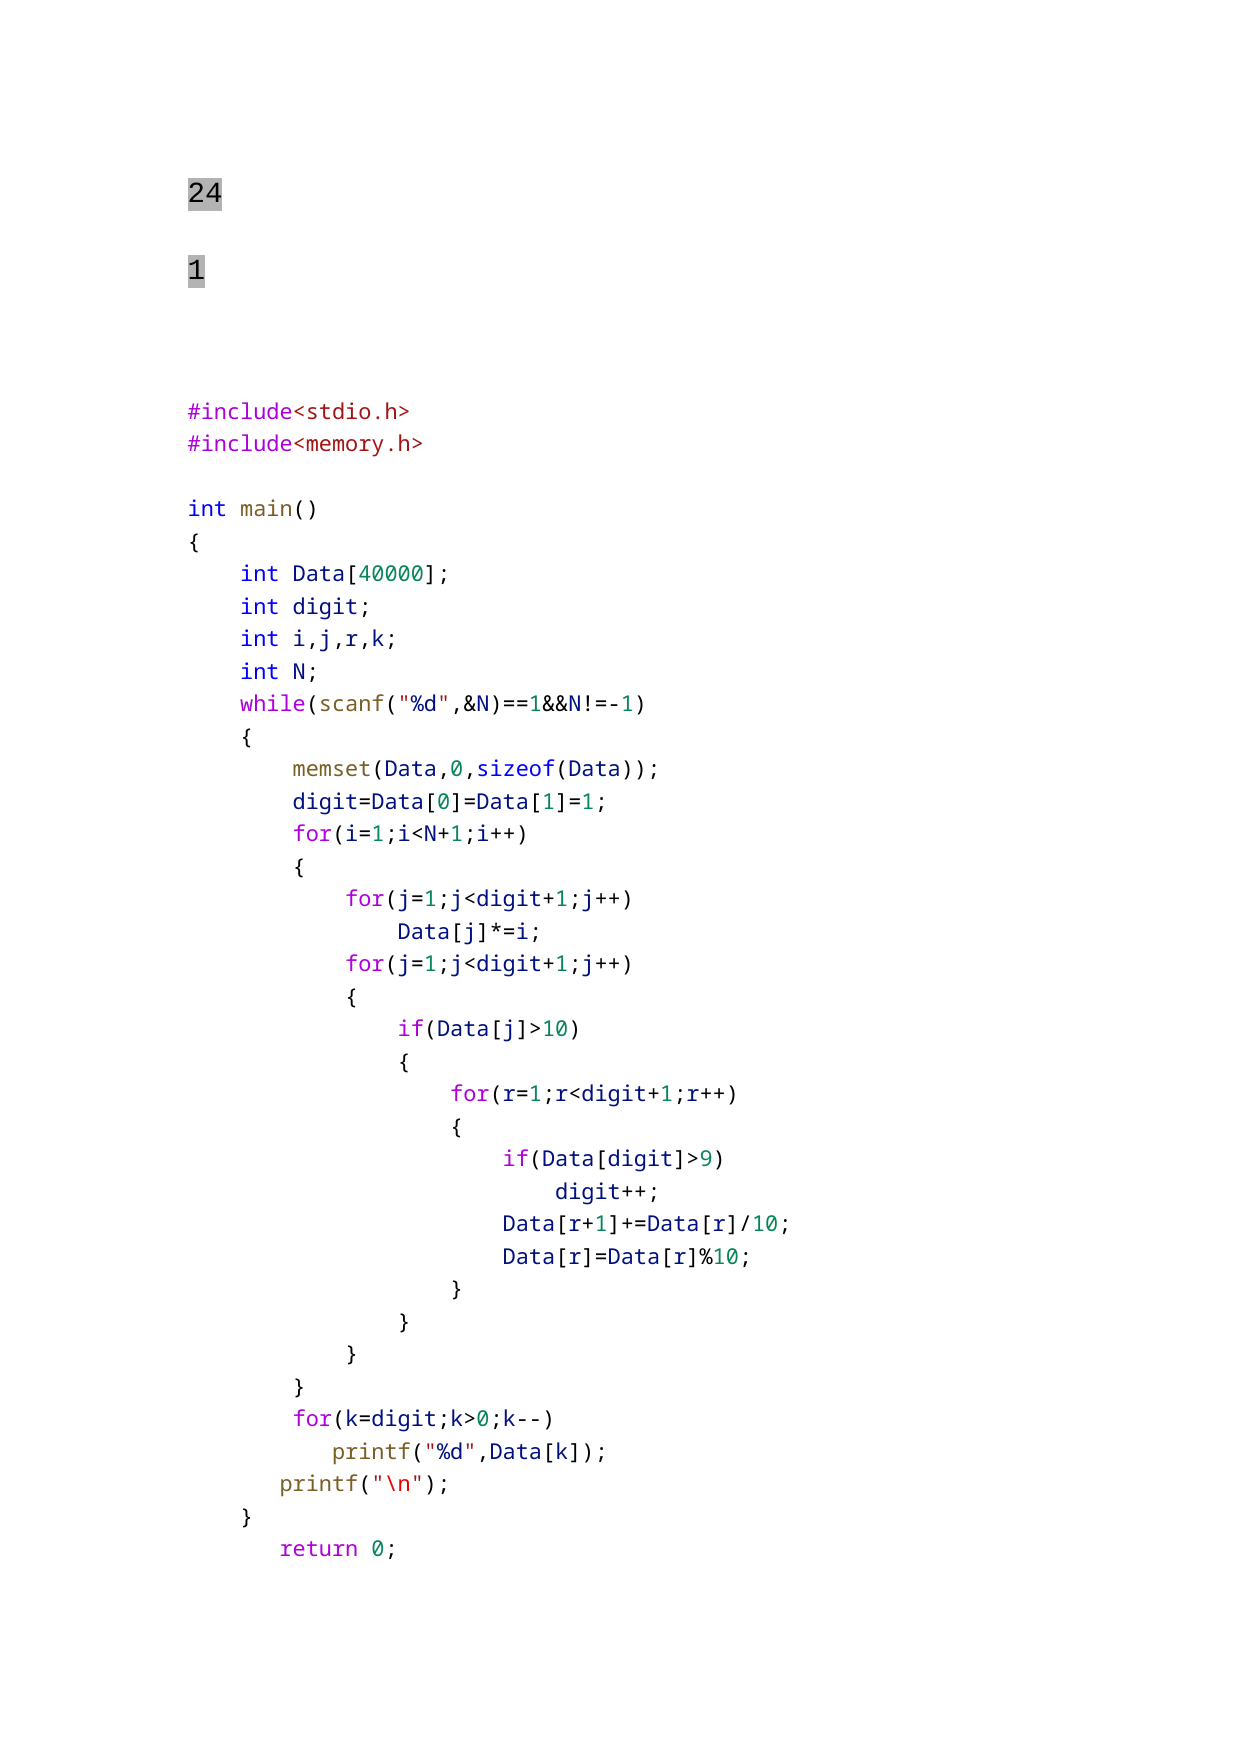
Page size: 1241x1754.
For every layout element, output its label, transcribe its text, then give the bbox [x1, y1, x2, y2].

text int N; [187, 654, 1053, 687]
text int Data[40000]; [187, 557, 1053, 589]
text { [187, 849, 1053, 882]
text { [187, 979, 1053, 1012]
text } [187, 1337, 1053, 1369]
text memset(Data,0,sizeof(Data)); [187, 752, 1053, 784]
text printf("\n"); [187, 1467, 1053, 1499]
text { [187, 719, 1053, 752]
text return 0; [187, 1532, 1053, 1564]
text for(j=1;j<digit+1;j++) [187, 882, 1053, 914]
text } [187, 1304, 1053, 1337]
text } [187, 1369, 1053, 1402]
text { [187, 1044, 1053, 1077]
text int digit; [187, 589, 1053, 622]
text for(i=1;i<N+1;i++) [187, 817, 1053, 849]
text 24 [187, 162, 1053, 227]
text if(Data[j]>10) [187, 1012, 1053, 1044]
text digit=Data[0]=Data[1]=1; [187, 784, 1053, 817]
text Data[j]*=i; [187, 914, 1053, 947]
text digit++; [187, 1174, 1053, 1207]
text #include<stdio.h> [187, 394, 1053, 427]
text #include<memory.h> [187, 427, 1053, 459]
text for(k=digit;k>0;k--) [187, 1402, 1053, 1434]
text } [187, 1272, 1053, 1304]
text { [187, 524, 1053, 557]
text for(r=1;r<digit+1;r++) [187, 1077, 1053, 1109]
text printf("%d",Data[k]); [187, 1434, 1053, 1467]
text } [187, 1499, 1053, 1532]
text { [187, 1109, 1053, 1142]
text Data[r+1]+=Data[r]/10; [187, 1207, 1053, 1239]
text for(j=1;j<digit+1;j++) [187, 947, 1053, 979]
text if(Data[digit]>9) [187, 1142, 1053, 1174]
text while(scanf("%d",&N)==1&&N!=-1) [187, 687, 1053, 719]
text Data[r]=Data[r]%10; [187, 1239, 1053, 1272]
text int main() [187, 492, 1053, 524]
text int i,j,r,k; [187, 622, 1053, 654]
text 1 [187, 239, 1053, 304]
